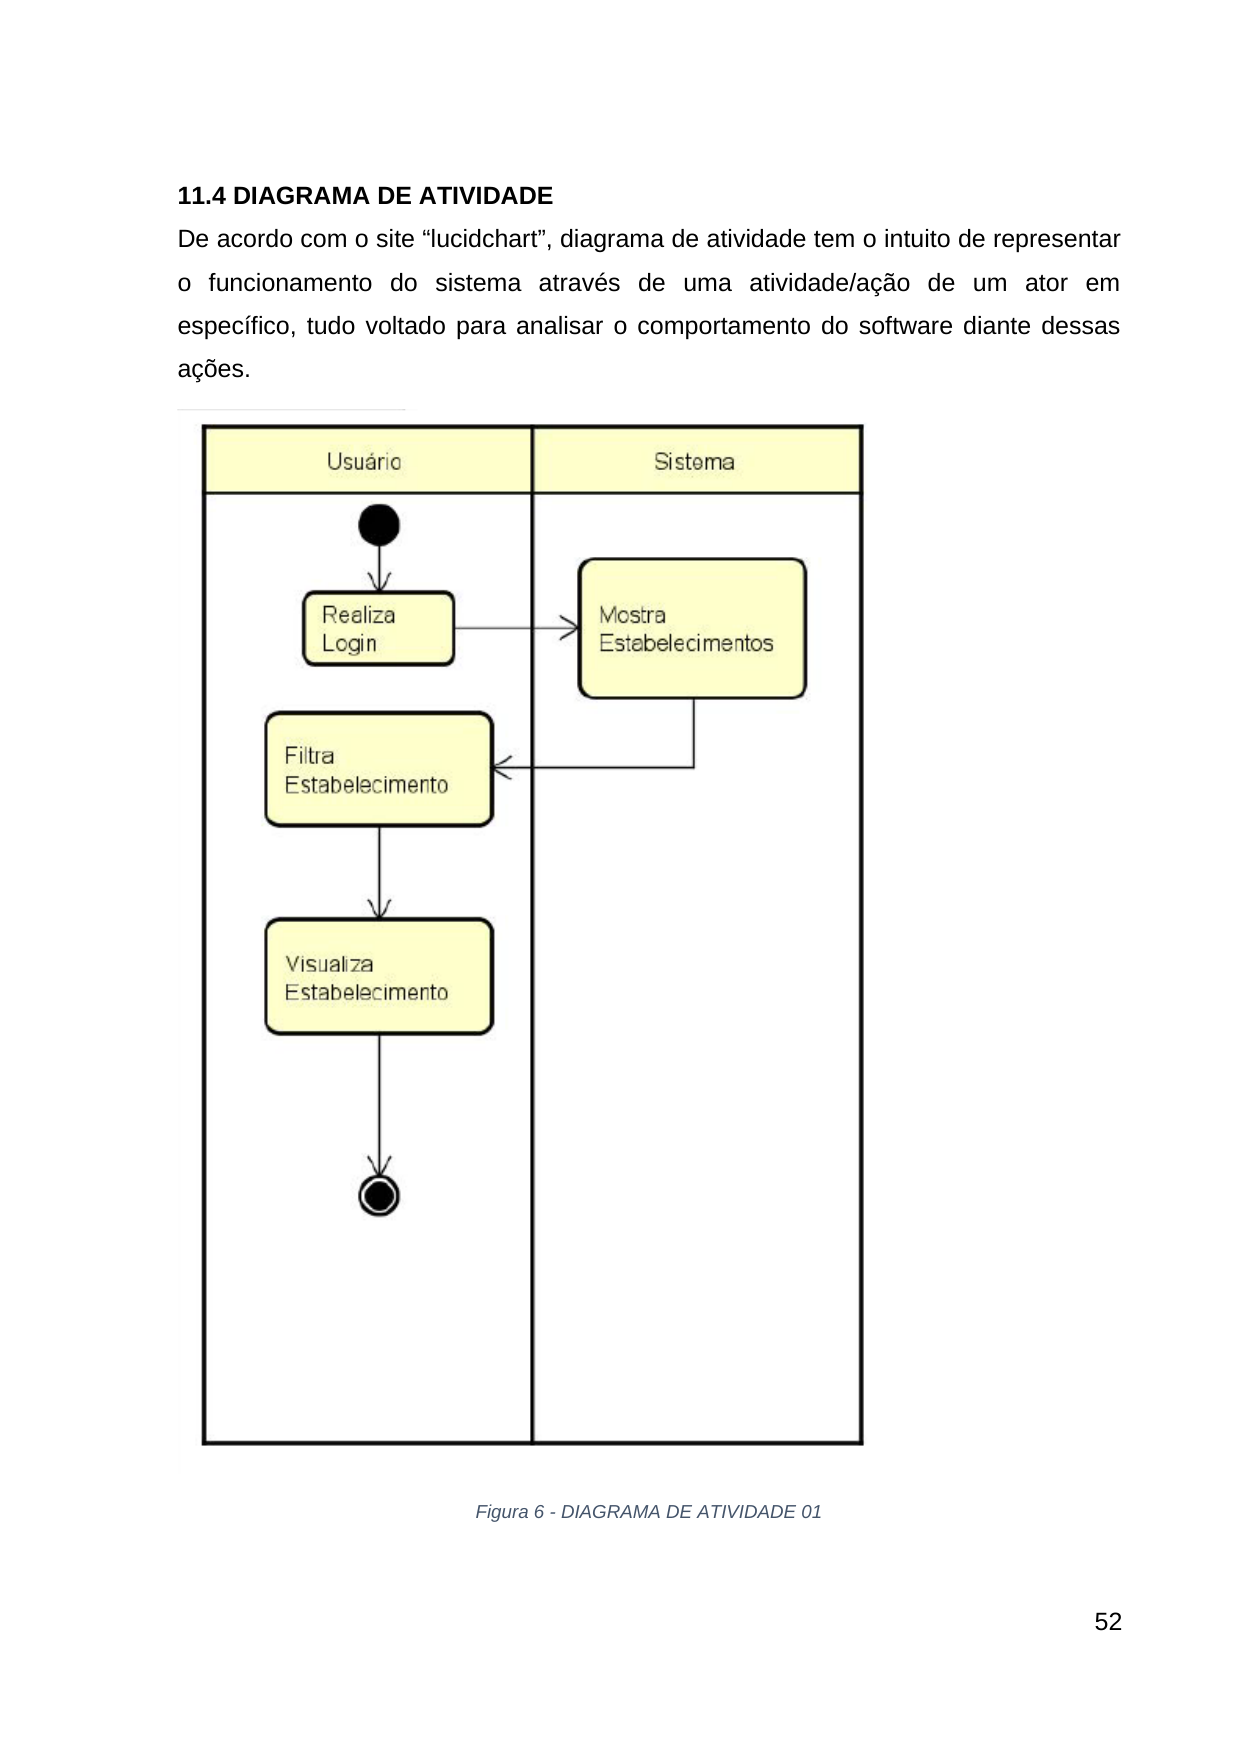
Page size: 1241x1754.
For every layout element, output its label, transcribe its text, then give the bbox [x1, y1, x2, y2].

subtitle 11.4 DIAGRAMA DE ATIVIDADE [177, 181, 1122, 210]
picture [177, 409, 914, 1474]
text De acordo com o site “lucidchart”, diagrama de atividade tem o intuito de representar o funcionamento do sistema através de uma atividade/ação de um ator em específico, tudo voltado para analisar o comportamento do software diante dessas ações. [177, 224, 1122, 383]
